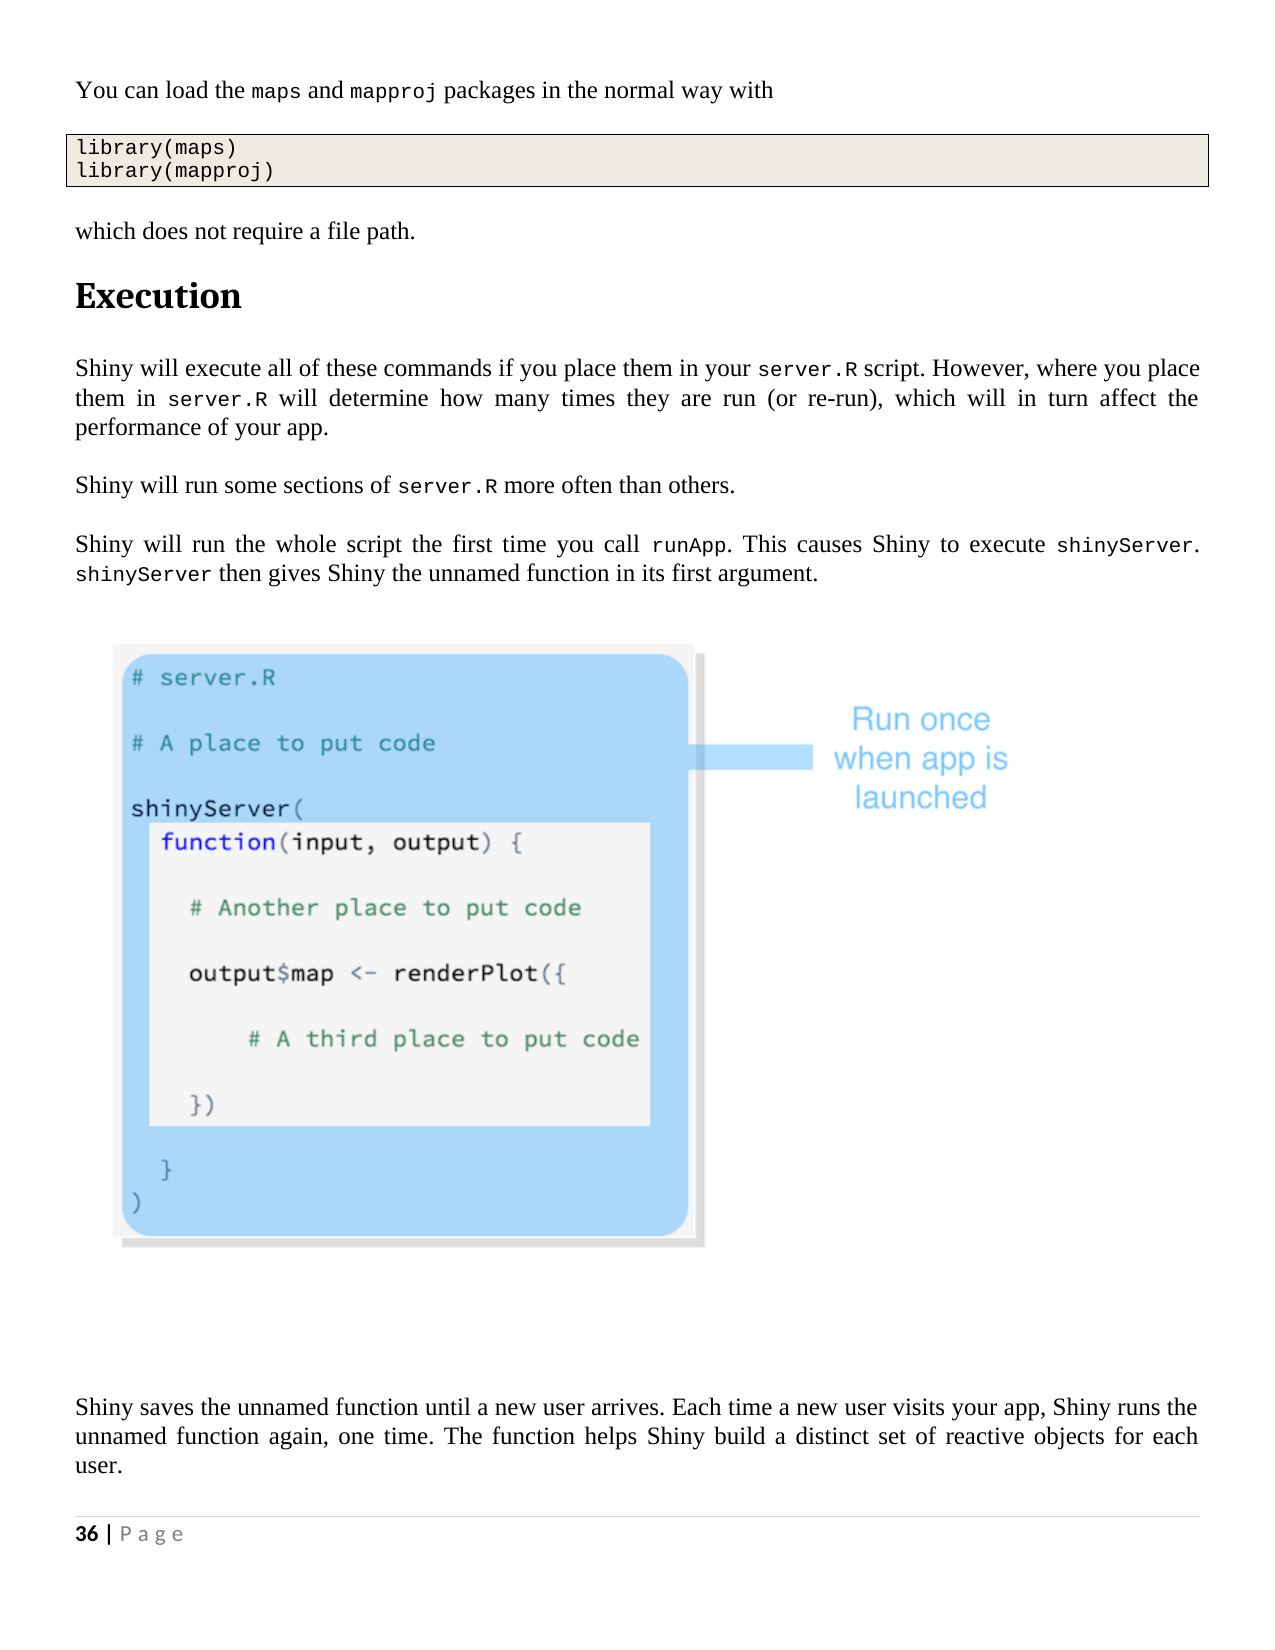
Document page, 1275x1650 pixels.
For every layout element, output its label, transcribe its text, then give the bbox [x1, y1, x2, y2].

text Shiny saves the unnamed function until a new user arrives. Each time a new user visits your app, Shiny runs the unnamed function again, one time. The function helps Shiny build a distinct set of reactive objects for each user. [75, 1392, 1200, 1479]
text You can load the maps and mapproj packages in the normal way with [75, 75, 1200, 104]
text Shiny will run some sections of server.R more often than others. [75, 470, 1200, 500]
text library(maps) [67, 135, 1208, 157]
subtitle Execution [75, 274, 1200, 317]
text library(mapproj) [67, 157, 1208, 186]
picture [75, 617, 1200, 1364]
text which does not require a file path. [75, 216, 1200, 245]
text Shiny will execute all of these commands if you place them in your server.R script. However, where you place them in server.R will determine how many times they are run (or re-run), which will in turn affect the performance of your app. [75, 353, 1200, 441]
text Shiny will run the whole script the first time you call runApp. This causes Shiny to execute shinyServer. shinyServer then gives Shiny the unnamed function in its first argument. [75, 529, 1200, 588]
